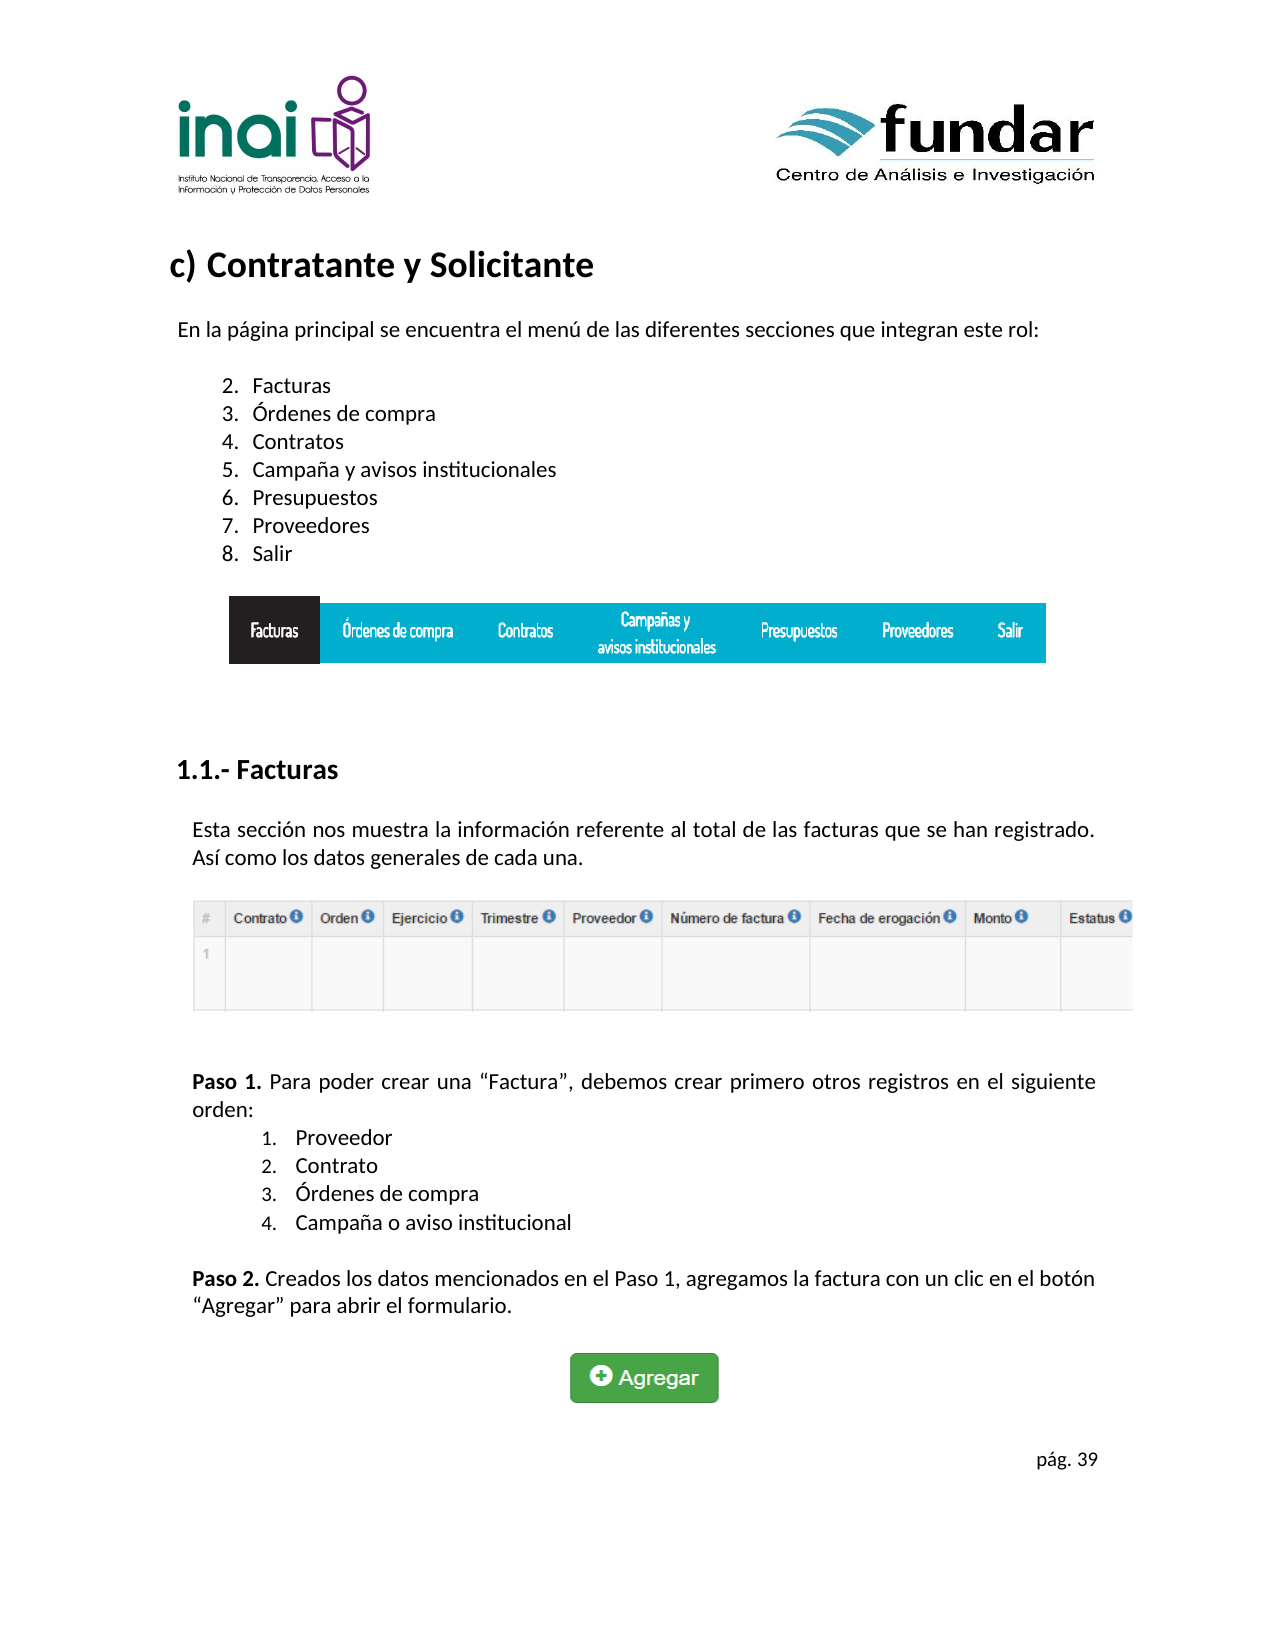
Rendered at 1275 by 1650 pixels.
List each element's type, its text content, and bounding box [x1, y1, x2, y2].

list Contrato [261, 1152, 1098, 1179]
text En la página principal se encuentra el menú de las diferentes secciones que integran este rol: [177, 315, 1098, 343]
picture [192, 898, 1133, 1012]
list Órdenes de compra [222, 399, 1098, 427]
subtitle Contratante y Solicitante [169, 241, 1098, 287]
picture [773, 100, 1099, 186]
list Campaña o aviso institucional [261, 1208, 1098, 1236]
picture [566, 1347, 724, 1407]
list Presupuestos [222, 483, 1098, 511]
list Salir [222, 539, 1098, 567]
picture [177, 75, 371, 195]
list Contratos [222, 427, 1098, 455]
list Proveedor [261, 1123, 1098, 1152]
text Paso 2. Creados los datos mencionados en el Paso 1, agregamos la factura con un clic en el botón “Agregar” para abrir el formulario. [192, 1264, 1098, 1320]
list Campaña y avisos institucionales [222, 455, 1098, 483]
subtitle 1.1.- Facturas [176, 751, 1098, 787]
text Esta sección nos muestra la información referente al total de las facturas que se han registrado. Así como los datos generales de cada una. [192, 815, 1098, 871]
text Paso 1. Para poder crear una “Factura”, debemos crear primero otros registros en el siguiente orden: [192, 1067, 1098, 1123]
picture [228, 595, 1047, 667]
list Órdenes de compra [261, 1179, 1098, 1208]
list Proveedores [222, 511, 1098, 539]
list Facturas [222, 371, 1098, 399]
